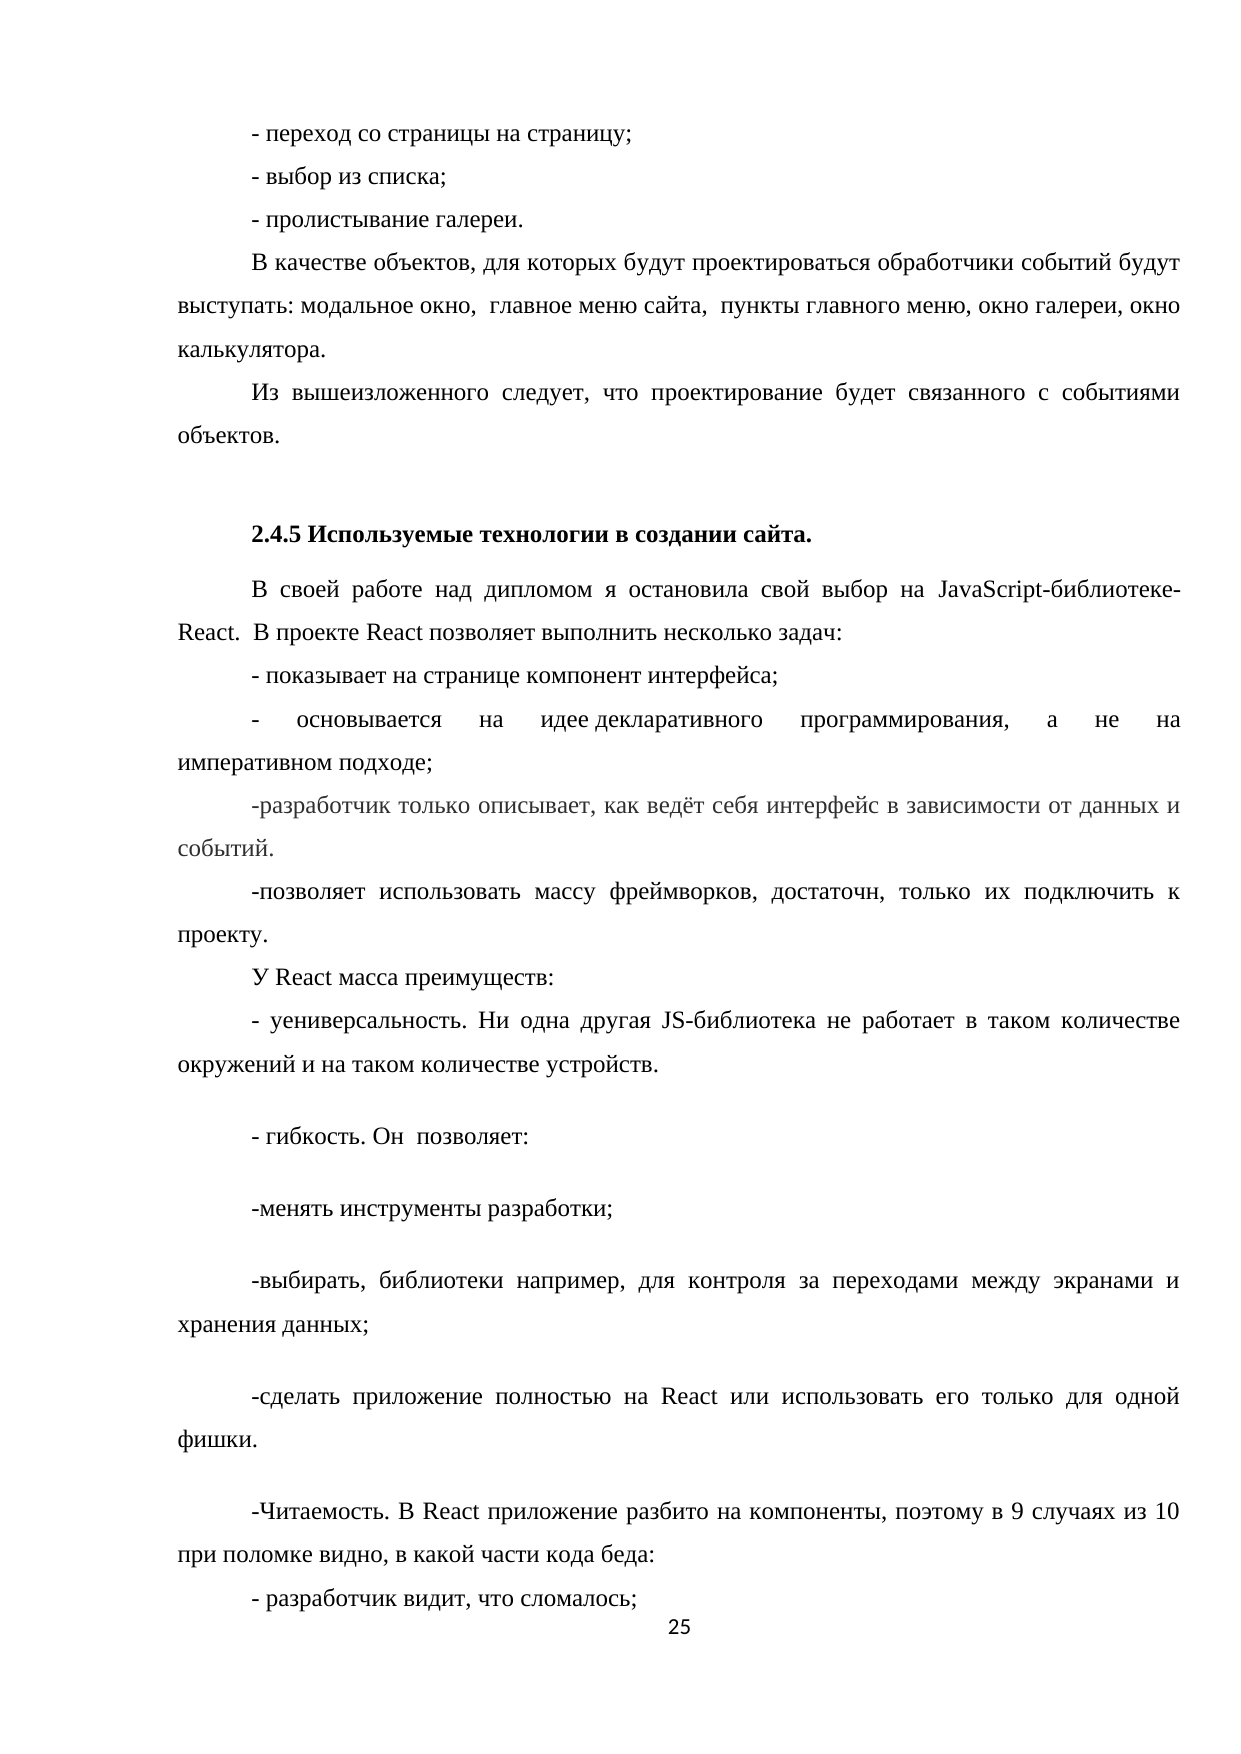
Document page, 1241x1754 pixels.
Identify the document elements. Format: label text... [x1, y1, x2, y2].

text - пролистывание галереи. [177, 204, 1181, 233]
text -разработчик только описывает, как ведёт себя интерфейс в зависимости от данных и событий. [177, 790, 1181, 862]
text Из вышеизложенного следует, что проектирование будет связанного с событиями объектов. [177, 377, 1181, 449]
text - переход со страницы на страницу; [177, 118, 1181, 147]
text -менять инструменты разработки; [177, 1193, 1181, 1222]
text В своей работе над дипломом я остановила свой выбор на JavaScript-библиотеке-React. В проекте React позволяет выполнить несколько задач: [177, 574, 1181, 646]
text -Читаемость. В React приложение разбито на компоненты, поэтому в 9 случаях из 10 при поломке видно, в какой части кода беда: [177, 1496, 1181, 1568]
text - уeниверсальность. Ни одна другая JS-библиотека не работает в таком количестве окружений и на таком количестве устройств. [177, 1006, 1181, 1077]
text 2.4.5 Используемые технологии в создании сайта. [177, 519, 1181, 547]
text - выбор из списка; [177, 161, 1181, 190]
text - основывается на идее декларативного программирования, а не на императивном подходе; [177, 704, 1181, 776]
text -выбирать, библиотеки например, для контроля за переходами между экранами и хранения данных; [177, 1266, 1181, 1337]
text -позволяет использовать массу фреймворков, достаточн, только их подключить к проекту. [177, 876, 1181, 948]
text -сделать приложение полностью на React или использовать его только для одной фишки. [177, 1381, 1181, 1453]
text - разработчик видит, что сломалось; [177, 1583, 1181, 1611]
text У React масса преимуществ: [177, 962, 1181, 991]
text - гибкость. Он позволяет: [177, 1121, 1181, 1150]
text - показывает на странице компонент интерфейса; [177, 661, 1181, 689]
text В качестве объектов, для которых будут проектироваться обработчики событий будут выступать: модальное окно, главное меню сайта, пункты главного меню, окно галереи, окно калькулятора. [177, 247, 1181, 362]
